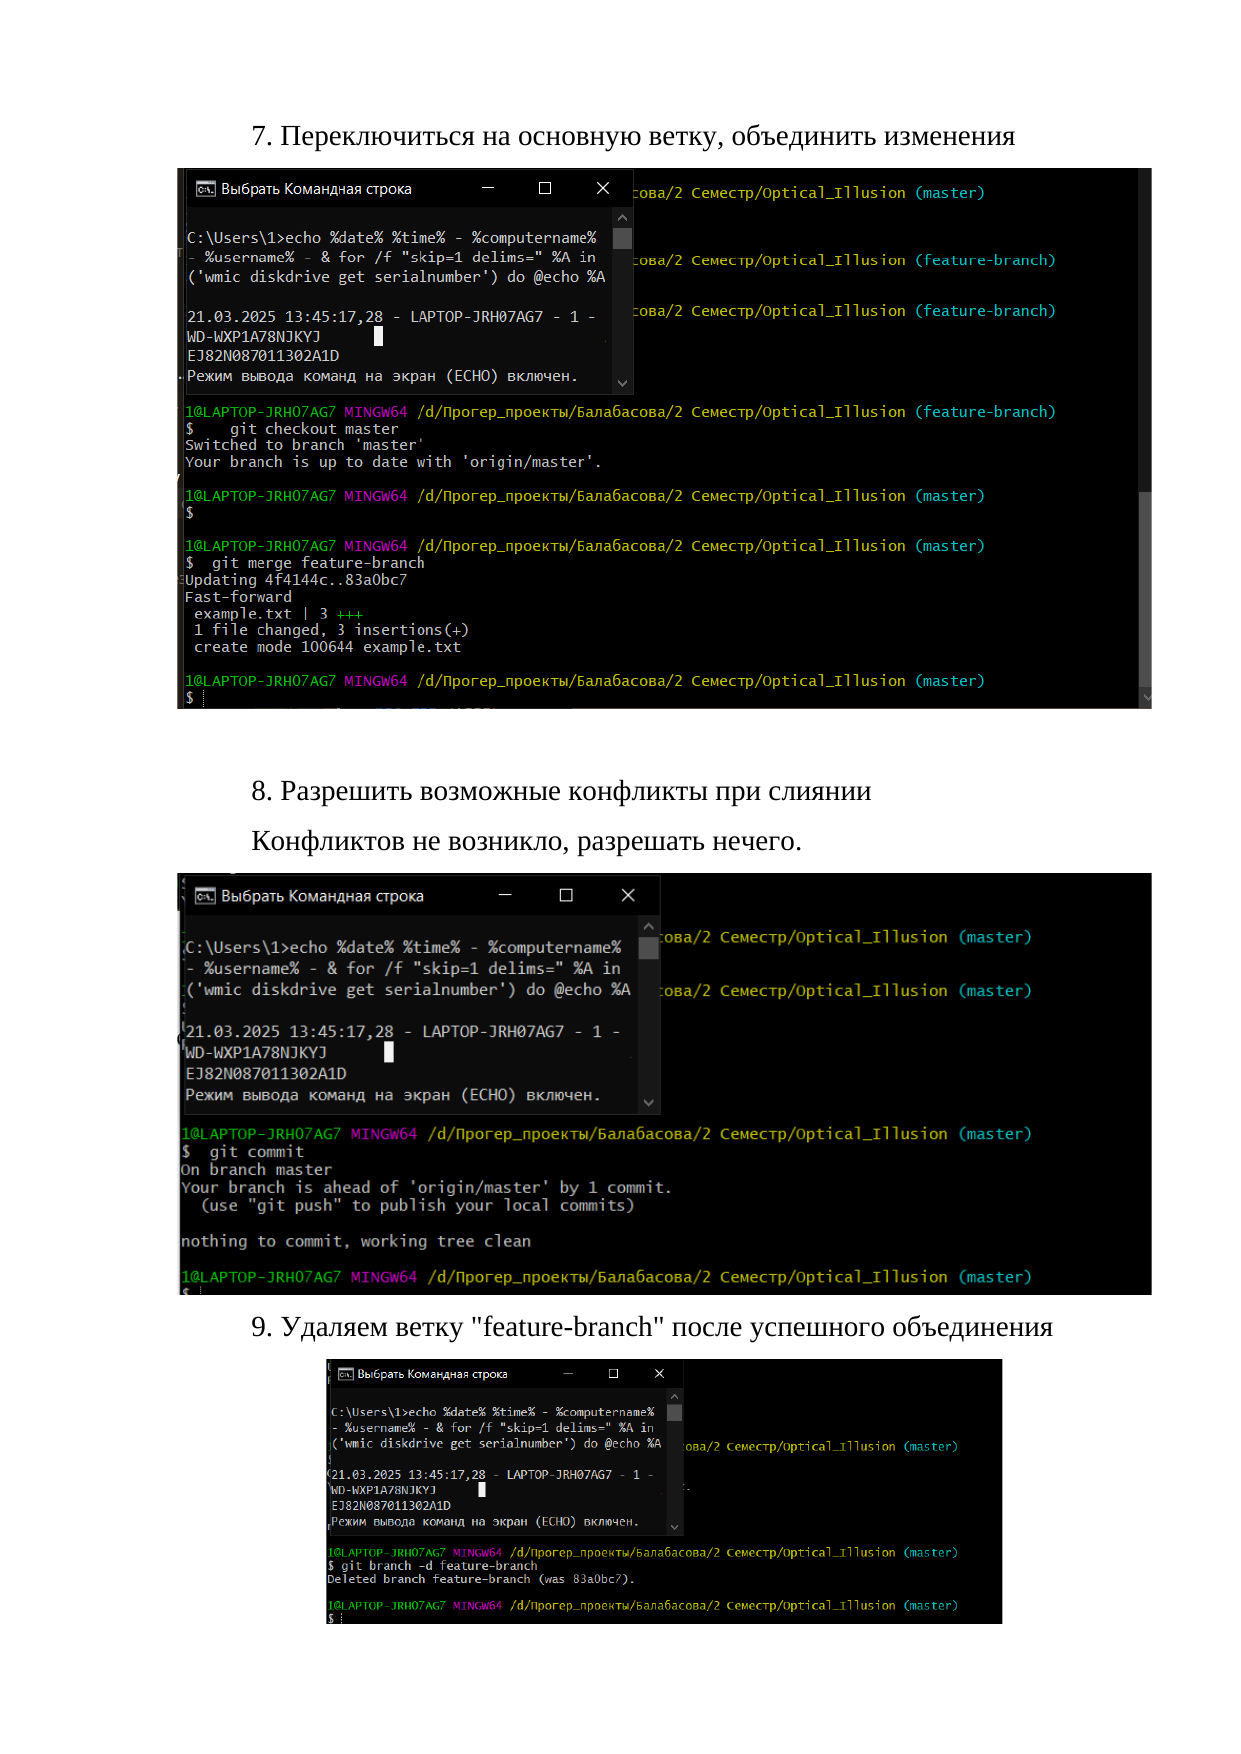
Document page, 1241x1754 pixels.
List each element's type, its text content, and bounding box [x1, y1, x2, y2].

text 8. Разрешить возможные конфликты при слиянии [177, 773, 1152, 806]
text Конфликтов не возникло, разрешать нечего. [177, 823, 1152, 857]
picture [326, 1359, 1003, 1624]
text 7. Переключиться на основную ветку, объединить изменения [177, 118, 1152, 152]
picture [177, 873, 1152, 1295]
picture [177, 168, 1152, 709]
text 9. Удаляем ветку "feature-branch" после успешного объединения [177, 1309, 1152, 1342]
